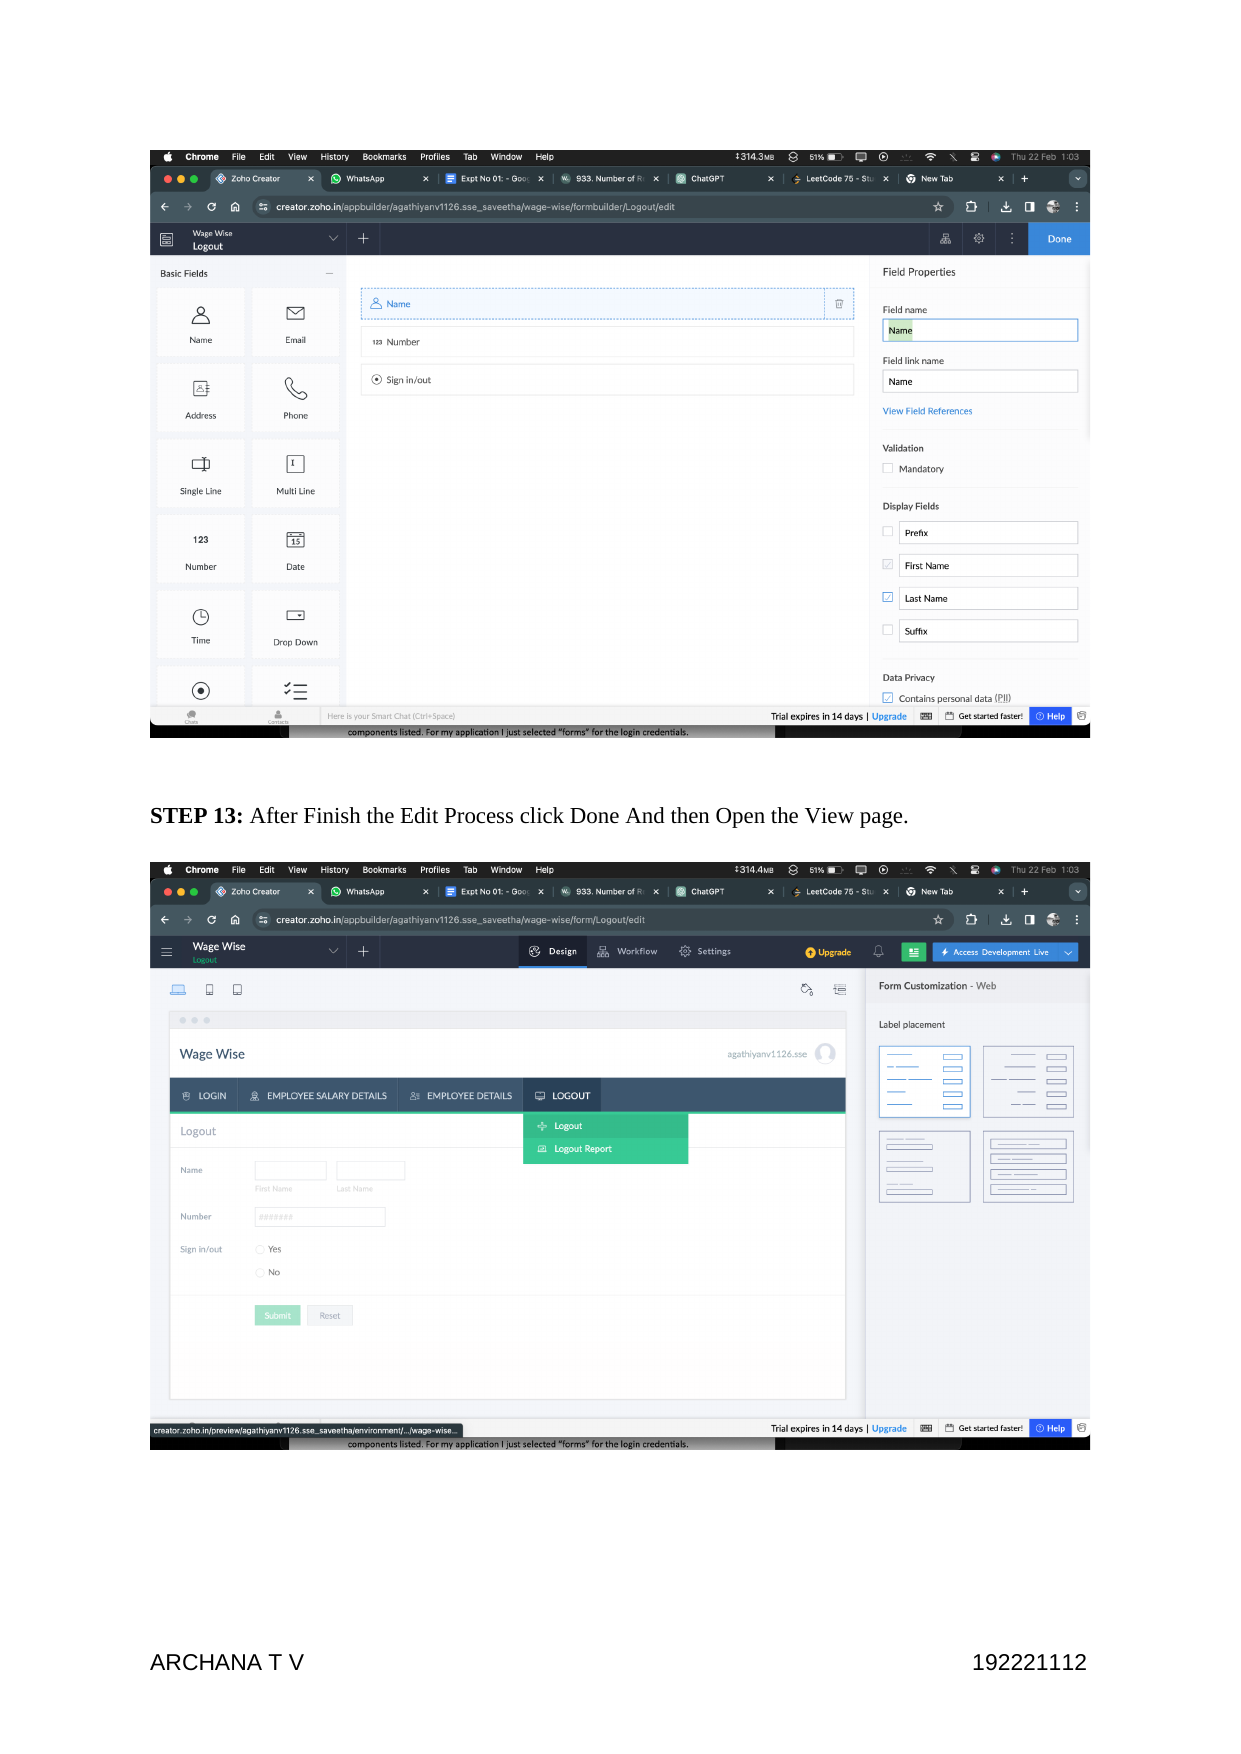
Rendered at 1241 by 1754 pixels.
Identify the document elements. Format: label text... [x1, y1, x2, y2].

text STEP 13: After Finish the Edit Process click Done And then Open the View page. [150, 802, 1090, 828]
picture [150, 150, 1091, 738]
picture [150, 862, 1091, 1450]
